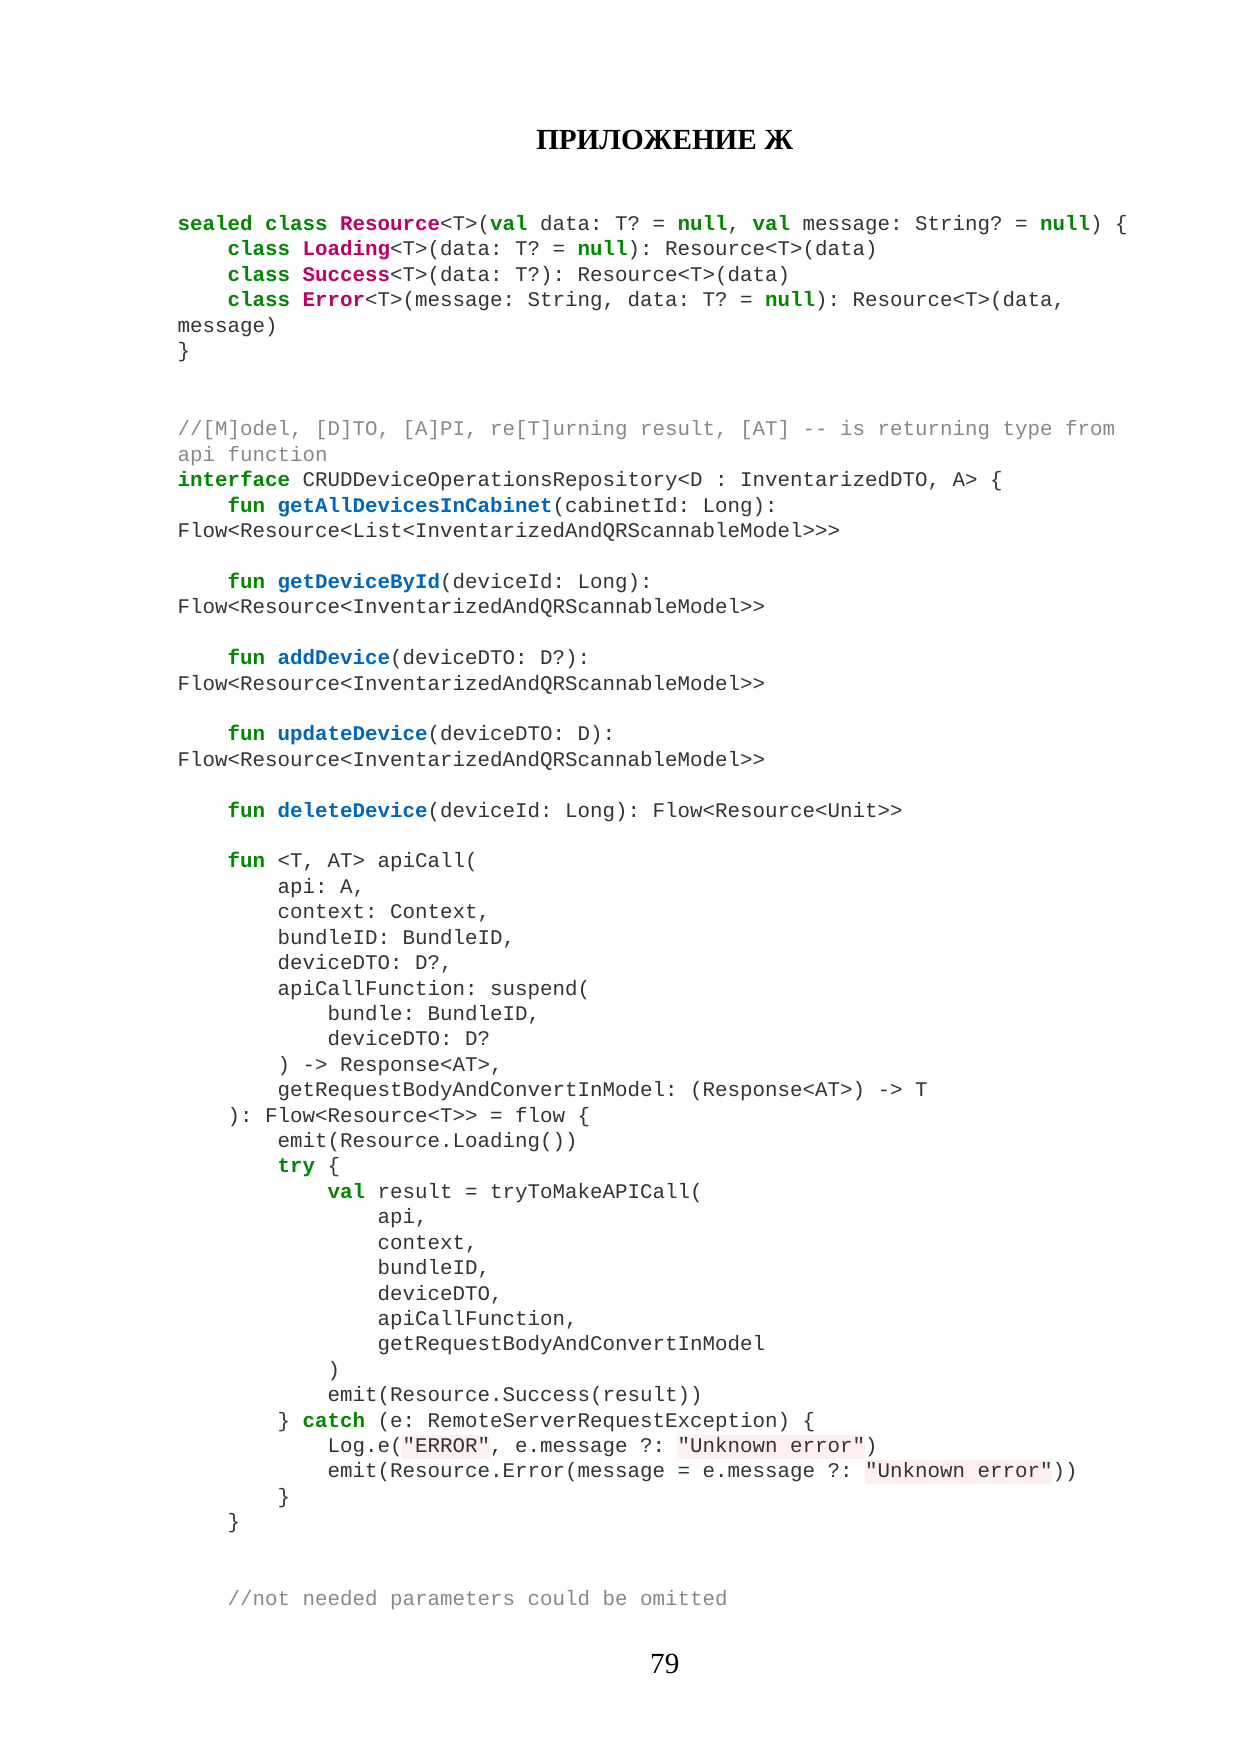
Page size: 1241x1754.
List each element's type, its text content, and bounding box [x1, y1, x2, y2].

text bundleID, [177, 1255, 1152, 1281]
text emit(Resource.Success(result)) [177, 1382, 1152, 1408]
text fun getDeviceById(deviceId: Long): Flow<Resource<InventarizedAndQRScannableModel>> [177, 569, 1152, 620]
text emit(Resource.Loading()) [177, 1128, 1152, 1154]
text bundle: BundleID, [177, 1001, 1152, 1027]
text ): Flow<Resource<T>> = flow { [177, 1103, 1152, 1128]
text fun <T, AT> apiCall( [177, 849, 1152, 874]
text getRequestBodyAndConvertInModel [177, 1332, 1152, 1357]
text fun updateDevice(deviceDTO: D): Flow<Resource<InventarizedAndQRScannableModel>> [177, 722, 1152, 772]
text context: Context, [177, 899, 1152, 925]
text //not needed parameters could be omitted [177, 1586, 1152, 1611]
text //[M]odel, [D]TO, [A]PI, re[T]urning result, [AT] -- is returning type from api function [177, 417, 1152, 467]
text deviceDTO, [177, 1281, 1152, 1306]
text sealed class Resource<T>(val data: T? = null, val message: String? = null) { [177, 211, 1152, 237]
text } [177, 1484, 1152, 1509]
text fun deleteDevice(deviceId: Long): Flow<Resource<Unit>> [177, 798, 1152, 823]
text api: A, [177, 874, 1152, 899]
text apiCallFunction, [177, 1306, 1152, 1332]
subtitle ПРИЛОЖЕНИЕ Ж [177, 122, 1152, 156]
text } [177, 338, 1152, 364]
text class Success<T>(data: T?): Resource<T>(data) [177, 262, 1152, 287]
text class Error<T>(message: String, data: T? = null): Resource<T>(data, message) [177, 287, 1152, 338]
text deviceDTO: D? [177, 1027, 1152, 1052]
text } catch (e: RemoteServerRequestException) { [177, 1408, 1152, 1433]
text emit(Resource.Error(message = e.message ?: "Unknown error")) [177, 1459, 1152, 1484]
text ) [177, 1357, 1152, 1382]
text apiCallFunction: suspend( [177, 976, 1152, 1001]
text interface CRUDDeviceOperationsRepository<D : InventarizedDTO, A> { [177, 467, 1152, 493]
text try { [177, 1154, 1152, 1179]
text val result = tryToMakeAPICall( [177, 1179, 1152, 1204]
text } [177, 1509, 1152, 1535]
text Log.e("ERROR", e.message ?: "Unknown error") [177, 1433, 1152, 1459]
text fun addDevice(deviceDTO: D?): Flow<Resource<InventarizedAndQRScannableModel>> [177, 645, 1152, 696]
text context, [177, 1230, 1152, 1255]
text getRequestBodyAndConvertInModel: (Response<AT>) -> T [177, 1077, 1152, 1103]
text api, [177, 1204, 1152, 1230]
text fun getAllDevicesInCabinet(cabinetId: Long): Flow<Resource<List<InventarizedAndQRScannableModel>>> [177, 493, 1152, 544]
text bundleID: BundleID, [177, 925, 1152, 950]
text deviceDTO: D?, [177, 950, 1152, 976]
text ) -> Response<AT>, [177, 1052, 1152, 1077]
text class Loading<T>(data: T? = null): Resource<T>(data) [177, 237, 1152, 262]
